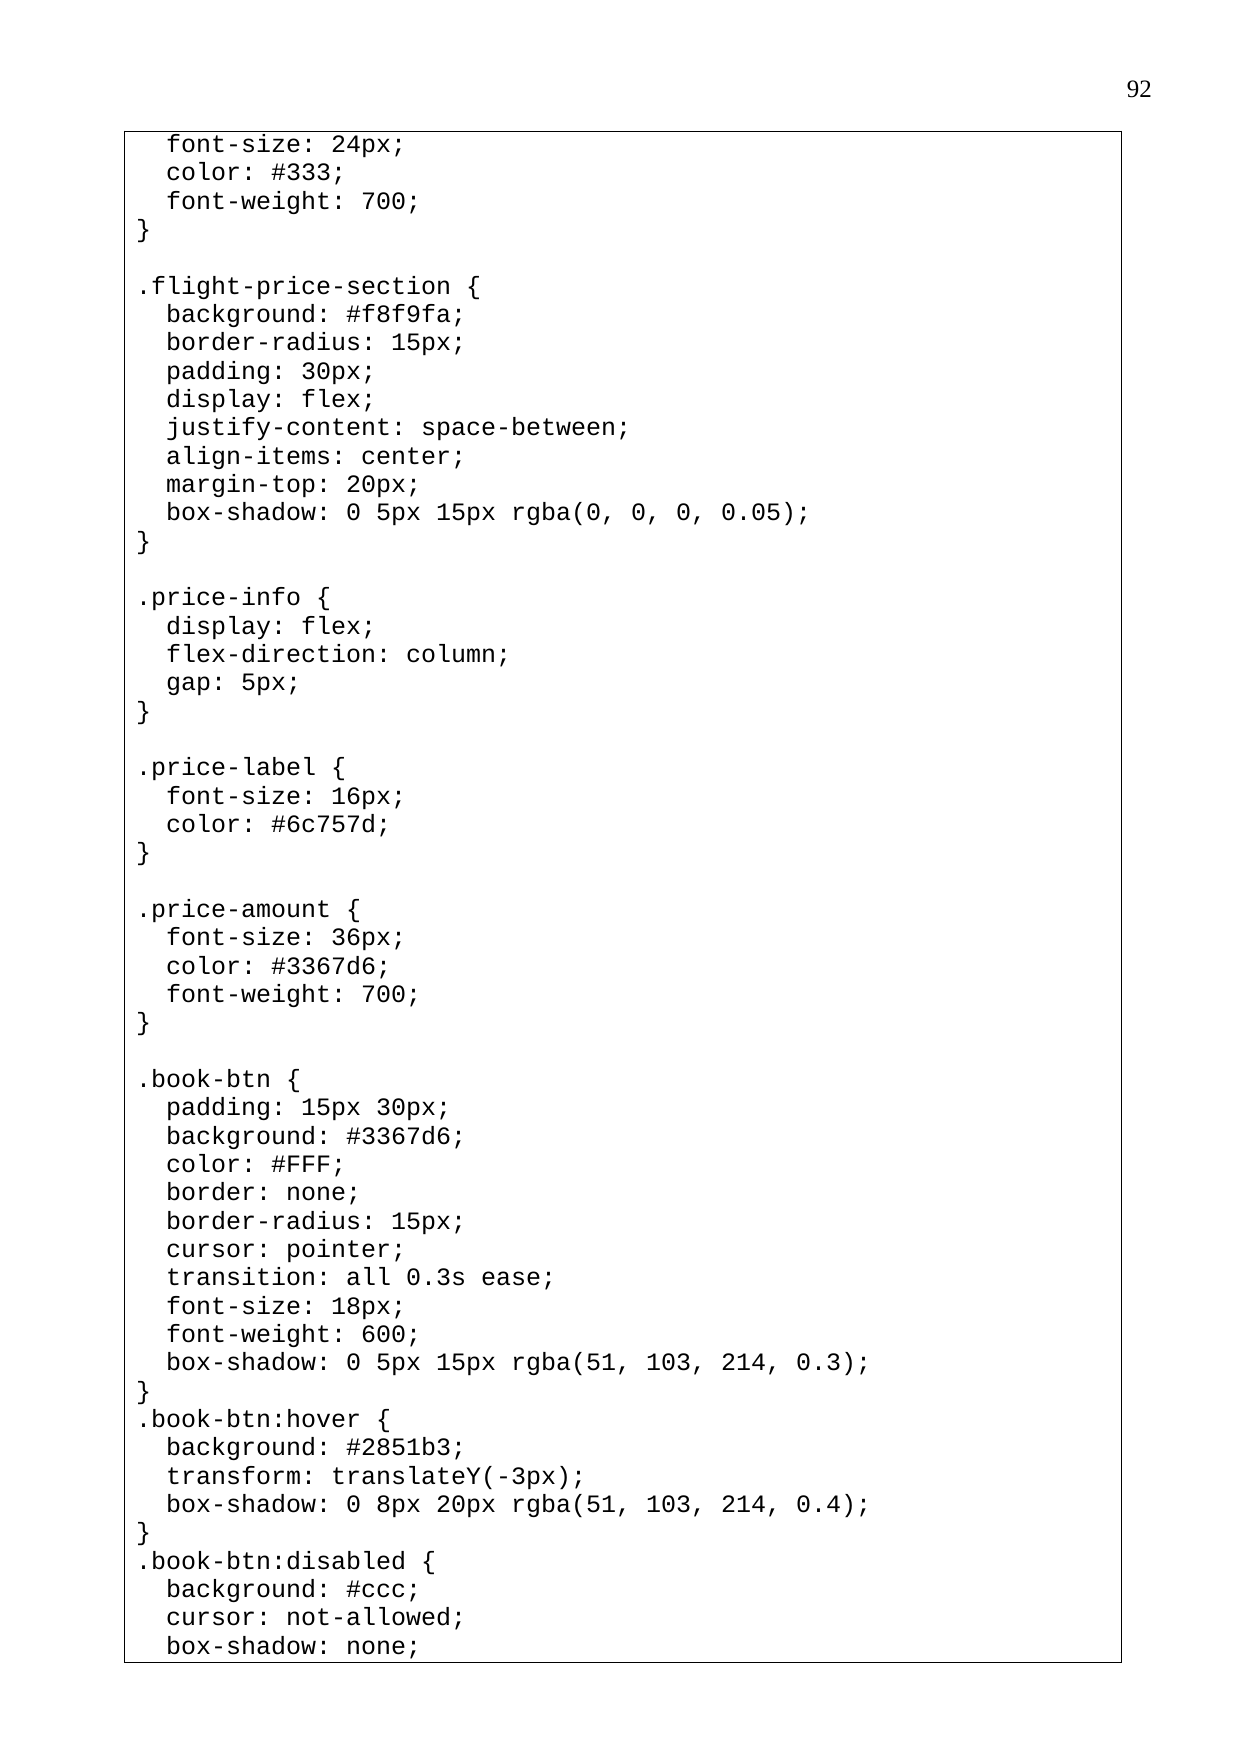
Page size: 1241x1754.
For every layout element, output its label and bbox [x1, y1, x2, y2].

table_header [125, 132, 1121, 1662]
